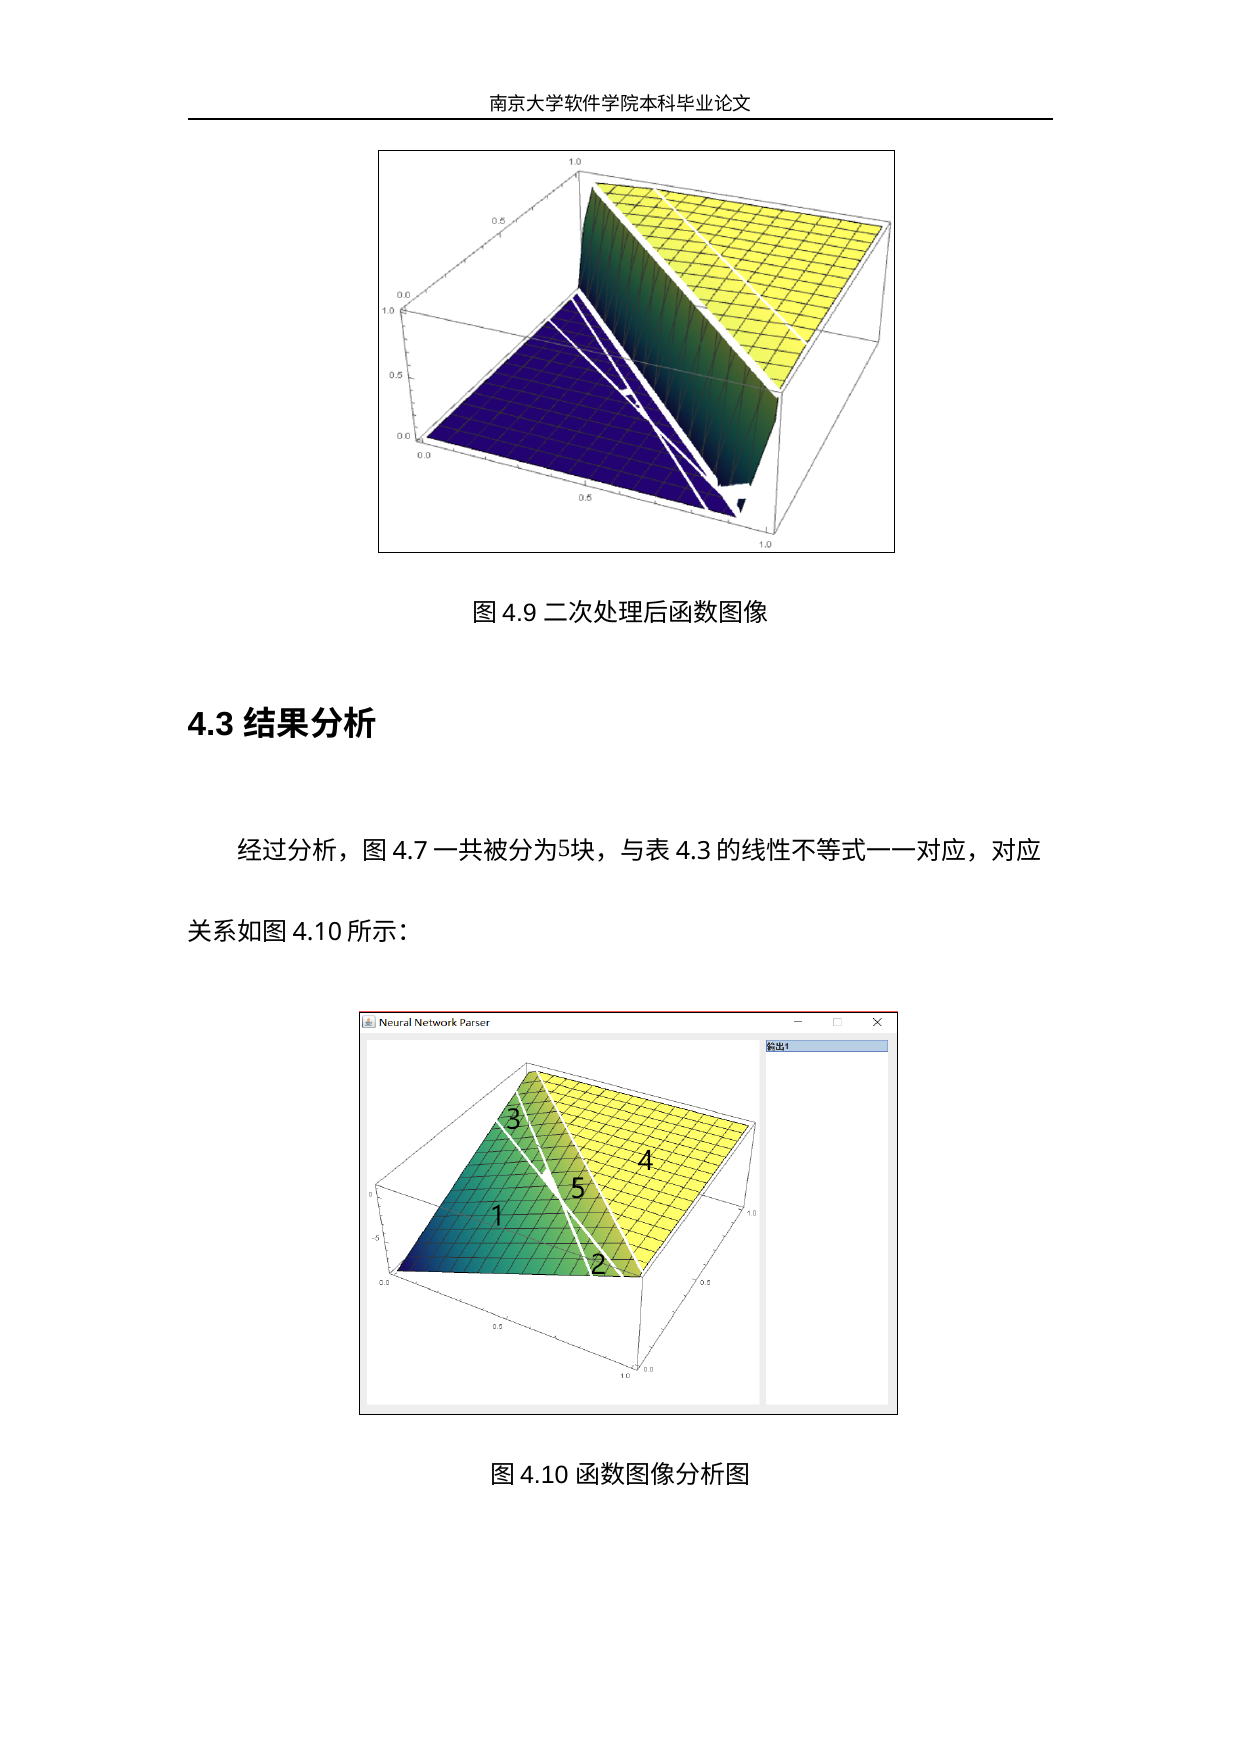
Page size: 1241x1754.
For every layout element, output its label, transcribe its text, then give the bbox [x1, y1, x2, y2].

picture [379, 151, 894, 552]
text 图4.10 函数图像分析图 [187, 1441, 1053, 1506]
picture [360, 1013, 897, 1414]
subtitle 4.3 结果分析 [187, 689, 1053, 754]
text 经过分析，图4.7一共被分为块，与表4.3的线性不等式一一对应，对应关系如图4.10所示： [187, 816, 1053, 962]
text 图4.9 二次处理后函数图像 [187, 578, 1053, 643]
